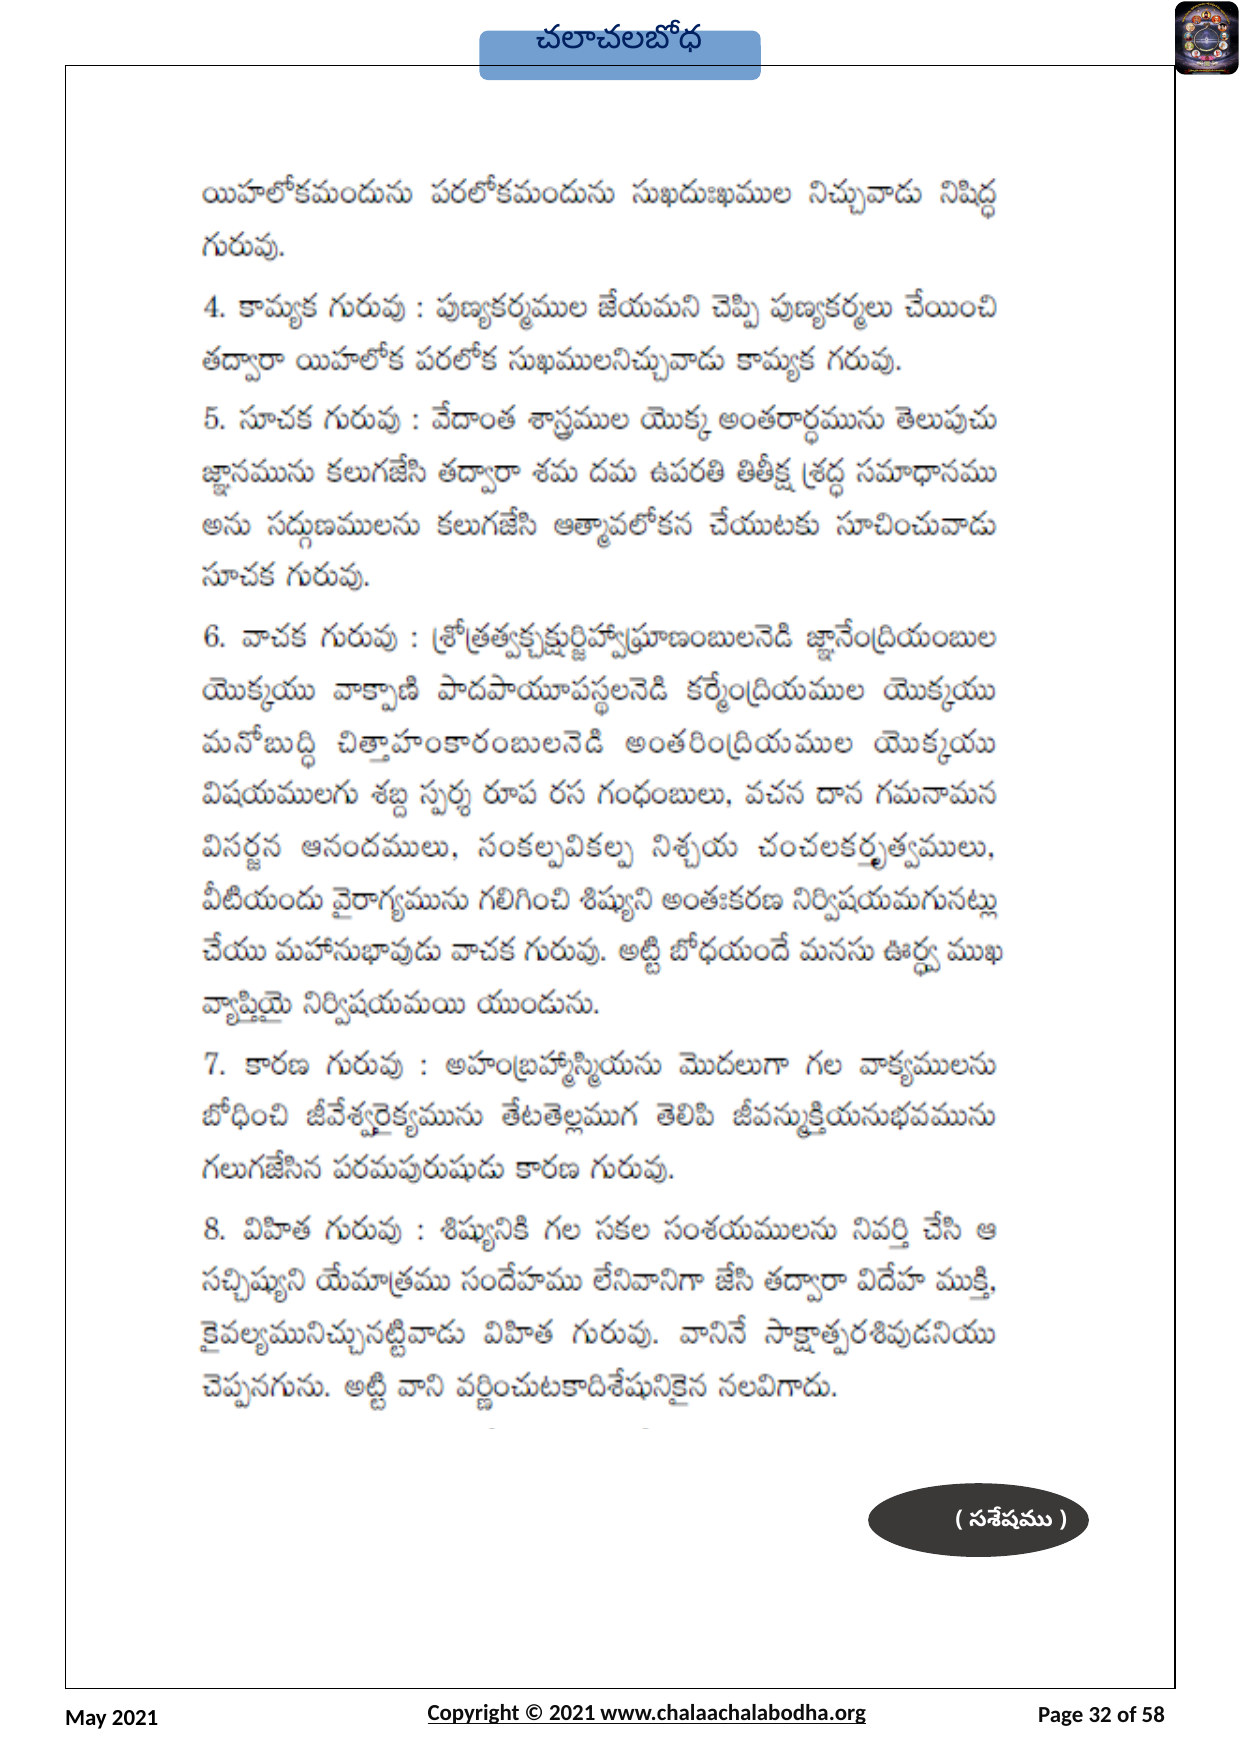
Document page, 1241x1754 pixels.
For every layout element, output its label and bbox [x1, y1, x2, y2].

picture [113, 125, 1100, 1429]
picture [1175, 1, 1239, 75]
